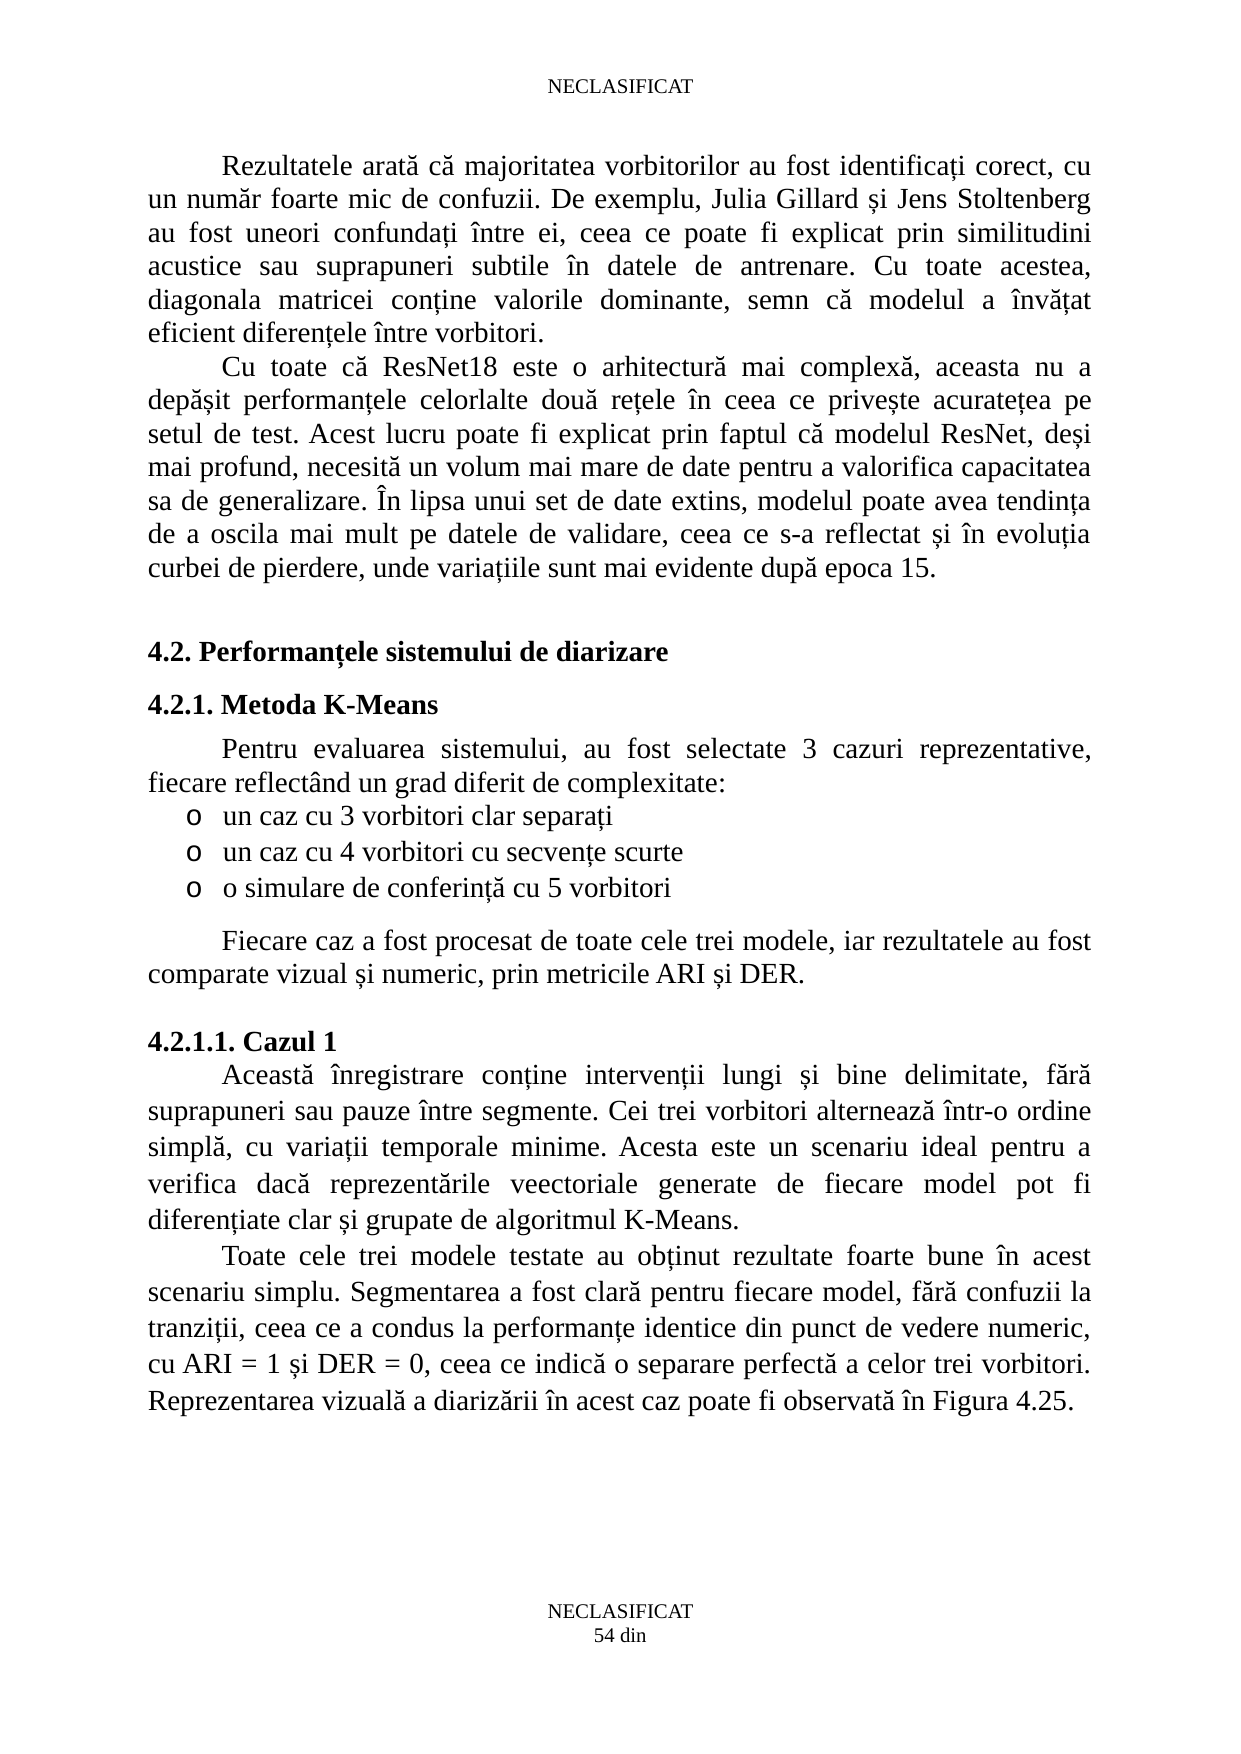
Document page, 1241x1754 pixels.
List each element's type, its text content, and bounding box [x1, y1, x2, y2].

text Fiecare caz a fost procesat de toate cele trei modele, iar rezultatele au fost comparate vizual și numeric, prin metricile ARI și DER. [148, 923, 1092, 990]
text Pentru evaluarea sistemului, au fost selectate 3 cazuri reprezentative, fiecare reflectând un grad diferit de complexitate: [148, 731, 1092, 798]
text Această înregistrare conține intervenții lungi și bine delimitate, fără suprapuneri sau pauze între segmente. Cei trei vorbitori alternează într-o ordine simplă, cu variații temporale minime. Acesta este un scenariu ideal pentru a verifica dacă reprezentările veectoriale generate de fiecare model pot fi diferențiate clar și grupate de algoritmul K-Means. [148, 1057, 1092, 1235]
text Cu toate că ResNet18 este o arhitectură mai complexă, aceasta nu a depășit performanțele celorlalte două rețele în ceea ce privește acuratețea pe setul de test. Acest lucru poate fi explicat prin faptul că modelul ResNet, deși mai profund, necesită un volum mai mare de date pentru a valorifica capacitatea sa de generalizare. În lipsa unui set de date extins, modelul poate avea tendința de a oscila mai mult pe datele de validare, ceea ce s-a reflectat și în evoluția curbei de pierdere, unde variațiile sunt mai evidente după epoca 15. [148, 349, 1092, 584]
subtitle Performanțele sistemului de diarizare [148, 634, 1092, 667]
list o simulare de conferință cu 5 vorbitori [185, 870, 1092, 906]
text Rezultatele arată că majoritatea vorbitorilor au fost identificați corect, cu un număr foarte mic de confuzii. De exemplu, Julia Gillard și Jens Stoltenberg au fost uneori confundați între ei, ceea ce poate fi explicat prin similitudini acustice sau suprapuneri subtile în datele de antrenare. Cu toate acestea, diagonala matricei conține valorile dominante, semn că modelul a învățat eficient diferențele între vorbitori. [148, 148, 1092, 349]
list un caz cu 3 vorbitori clar separați [185, 798, 1092, 834]
subtitle Metoda K-Means [148, 687, 1092, 720]
list un caz cu 4 vorbitori cu secvențe scurte [185, 834, 1092, 870]
subtitle Cazul 1 [148, 1024, 1092, 1057]
